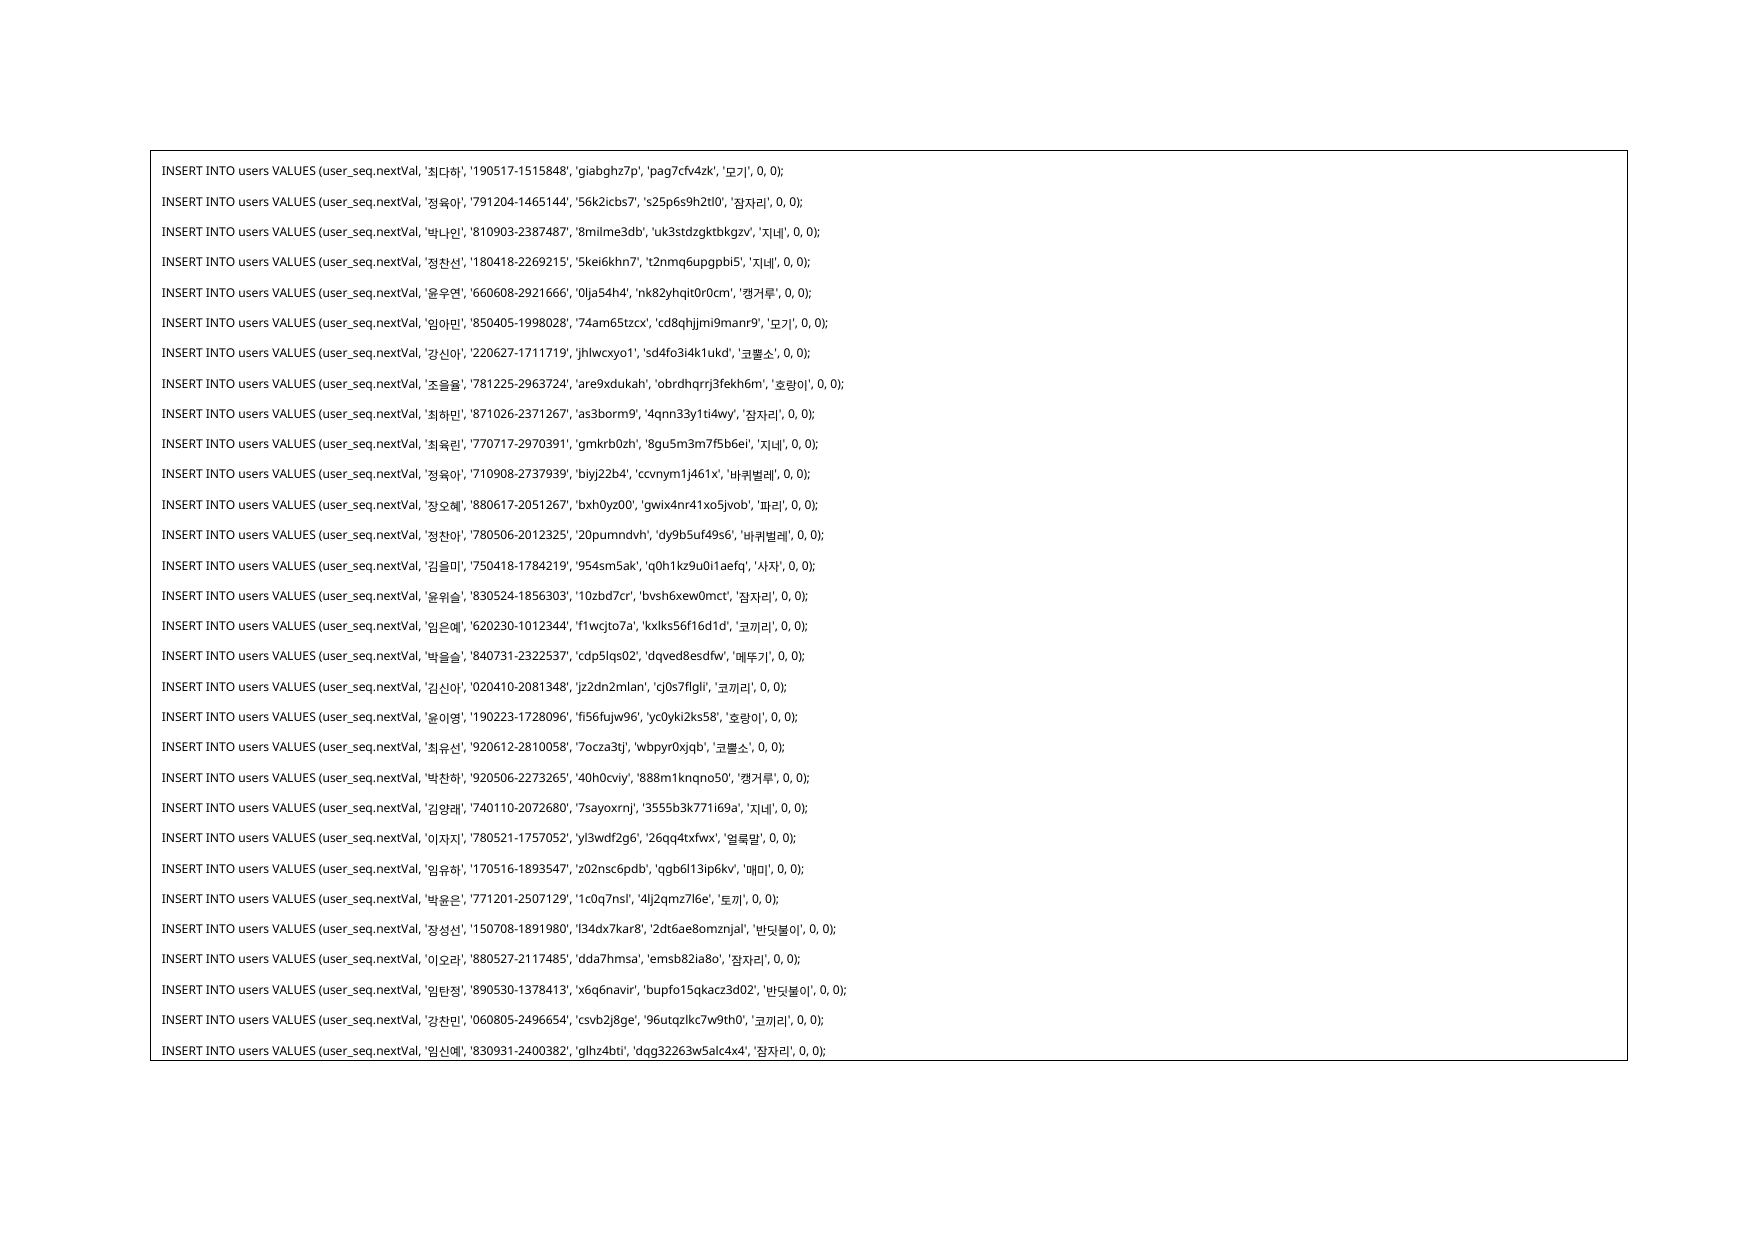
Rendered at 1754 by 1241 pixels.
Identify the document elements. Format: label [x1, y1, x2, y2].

table_cell [151, 151, 1627, 1060]
